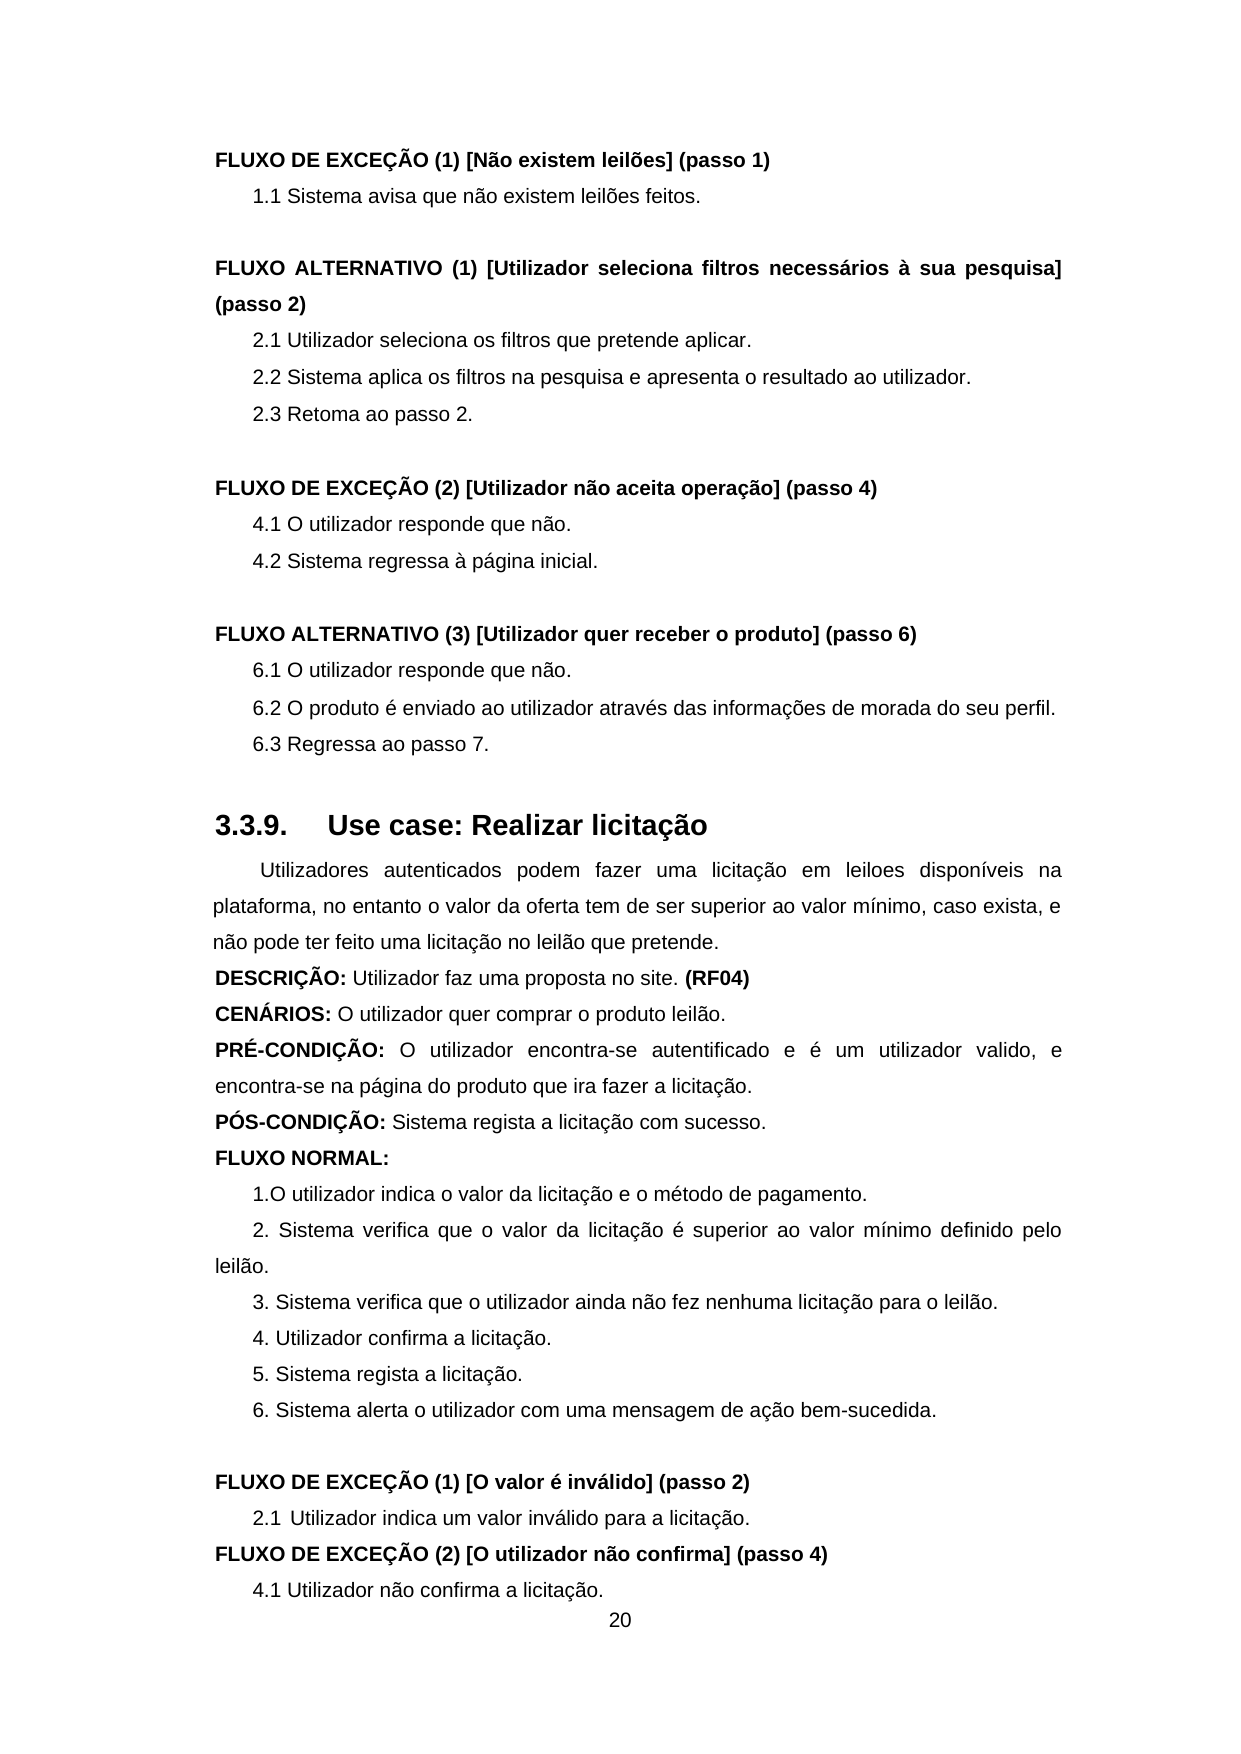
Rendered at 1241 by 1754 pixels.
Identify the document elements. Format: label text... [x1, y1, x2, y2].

text PRÉ-CONDIÇÃO: O utilizador encontra-se autentificado e é um utilizador valido, e encontra-se na página do produto que ira fazer a licitação. [215, 1038, 1063, 1097]
text FLUXO DE EXCEÇÃO (1) [O valor é inválido] (passo 2) [215, 1469, 1063, 1493]
list Utilizador indica um valor inválido para a licitação. [252, 1506, 1063, 1529]
text 2.3 Retoma ao passo 2. [215, 401, 1063, 425]
text 3. Sistema verifica que o utilizador ainda não fez nenhuma licitação para o leilão. [215, 1290, 1063, 1314]
text 4.1 O utilizador responde que não. [215, 512, 1063, 536]
text FLUXO DE EXCEÇÃO (1) [Não existem leilões] (passo 1) [215, 148, 1063, 172]
text FLUXO DE EXCEÇÃO (2) [Utilizador não aceita operação] (passo 4) [215, 476, 1063, 500]
text 1.O utilizador indica o valor da licitação e o método de pagamento. [215, 1181, 1063, 1205]
text 2.1 Utilizador seleciona os filtros que pretende aplicar. [215, 328, 1063, 352]
list Use case: Realizar licitação [215, 808, 1063, 841]
text 2. Sistema verifica que o valor da licitação é superior ao valor mínimo definido pelo leilão. [215, 1218, 1063, 1278]
text FLUXO DE EXCEÇÃO (2) [O utilizador não confirma] (passo 4) [215, 1541, 1063, 1565]
text 6.3 Regressa ao passo 7. [215, 732, 1063, 756]
text 2.2 Sistema aplica os filtros na pesquisa e apresenta o resultado ao utilizador. [215, 365, 1063, 389]
text 4. Utilizador confirma a licitação. [215, 1326, 1063, 1350]
text 4.2 Sistema regressa à página inicial. [215, 549, 1063, 573]
list Utilizadores autenticados podem fazer uma licitação em leiloes disponíveis na plataforma, no entanto o valor da oferta tem de ser superior ao valor mínimo, caso exista, e não pode ter feito uma licitação no leilão que pretende. [213, 858, 1063, 954]
text FLUXO ALTERNATIVO (3) [Utilizador quer receber o produto] (passo 6) [215, 621, 1063, 645]
text 4.1 Utilizador não confirma a licitação. [215, 1577, 1063, 1601]
text CENÁRIOS: O utilizador quer comprar o produto leilão. [215, 1002, 1063, 1026]
text 6. Sistema alerta o utilizador com uma mensagem de ação bem-sucedida. [215, 1398, 1063, 1422]
text 1.1 Sistema avisa que não existem leilões feitos. [215, 184, 1063, 208]
text 5. Sistema regista a licitação. [215, 1362, 1063, 1386]
text FLUXO NORMAL: [215, 1145, 1063, 1169]
text PÓS-CONDIÇÃO: Sistema regista a licitação com sucesso. [215, 1109, 1063, 1133]
text 6.2 O produto é enviado ao utilizador através das informações de morada do seu perfil. [215, 696, 1063, 719]
text DESCRIÇÃO: Utilizador faz uma proposta no site. (RF04) [215, 966, 1063, 990]
text 6.1 O utilizador responde que não. [215, 657, 1063, 683]
text FLUXO ALTERNATIVO (1) [Utilizador seleciona filtros necessários à sua pesquisa] (passo 2) [215, 256, 1063, 316]
